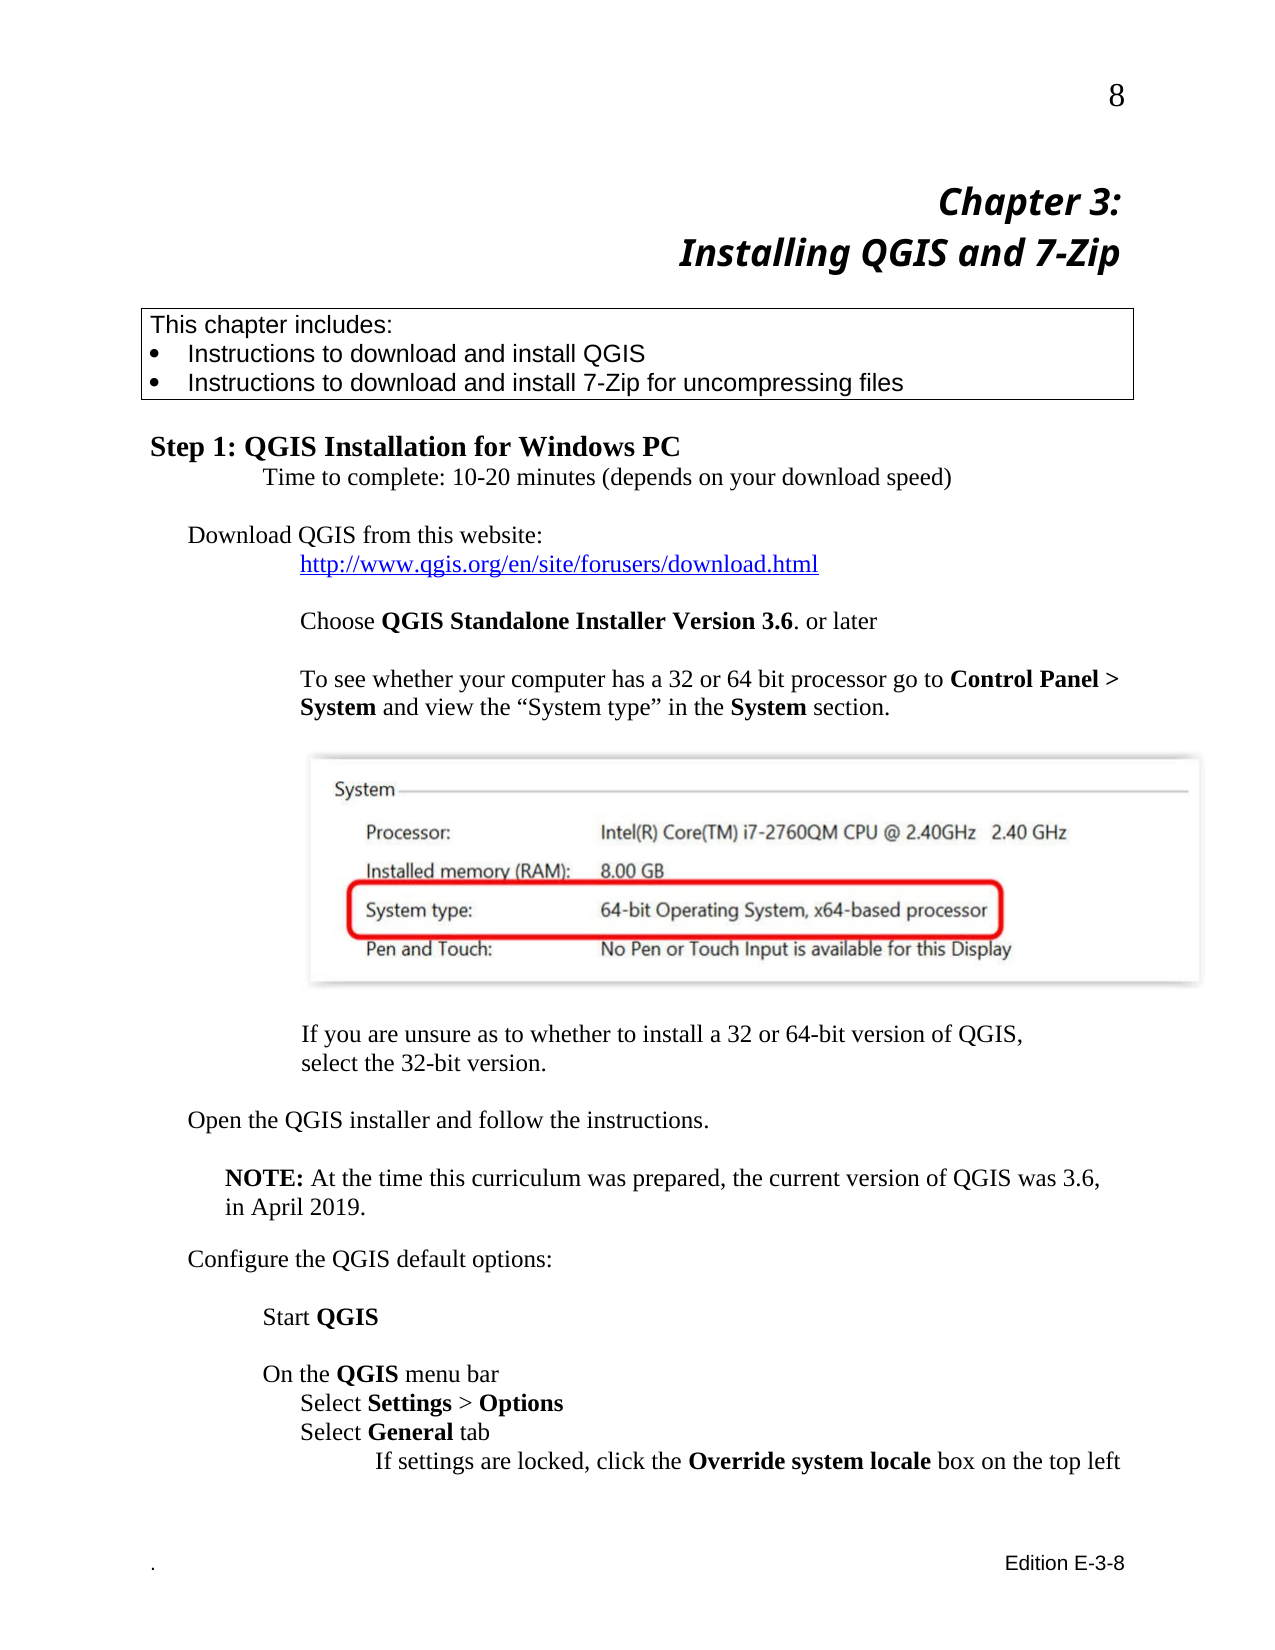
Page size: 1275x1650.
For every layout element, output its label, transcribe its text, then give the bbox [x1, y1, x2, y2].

text Choose QGIS Standalone Installer Version 3.6. or later [300, 606, 1125, 635]
subtitle Chapter 3: Installing QGIS and 7-Zip [405, 175, 1125, 277]
picture [301, 750, 1208, 991]
text Start QGIS [262, 1302, 1125, 1331]
text Download QGIS from this website: [187, 520, 1125, 549]
text Step 1: QGIS Installation for Windows PC [150, 429, 1125, 462]
text If settings are locked, click the Override system locale box on the top left [300, 1446, 1125, 1474]
text http://www.qgis.org/en/site/forusers/download.html [300, 549, 1125, 577]
text NOTE: At the time this curriculum was prepared, the current version of QGIS was 3.6, in April 2019. [225, 1163, 1125, 1221]
list Instructions to download and install QGIS [150, 339, 1125, 365]
text To see whether your computer has a 32 or 64 bit processor go to Control Panel > System and view the “System type” in the System section. [300, 664, 1125, 721]
text Select Settings > Options [300, 1388, 1125, 1417]
text If you are unsure as to whether to install a 32 or 64-bit version of QGIS, select the 32-bit version. [301, 1019, 1038, 1077]
text Select General tab [300, 1417, 1125, 1446]
text Open the QGIS installer and follow the instructions. [187, 1106, 1125, 1134]
text On the QGIS menu bar [262, 1359, 1125, 1388]
list Instructions to download and install 7-Zip for uncompressing files [142, 365, 1133, 399]
text This chapter includes: [142, 309, 1133, 339]
text Configure the QGIS default options: [187, 1244, 1125, 1273]
text Time to complete: 10-20 minutes (depends on your download speed) [187, 462, 1125, 491]
